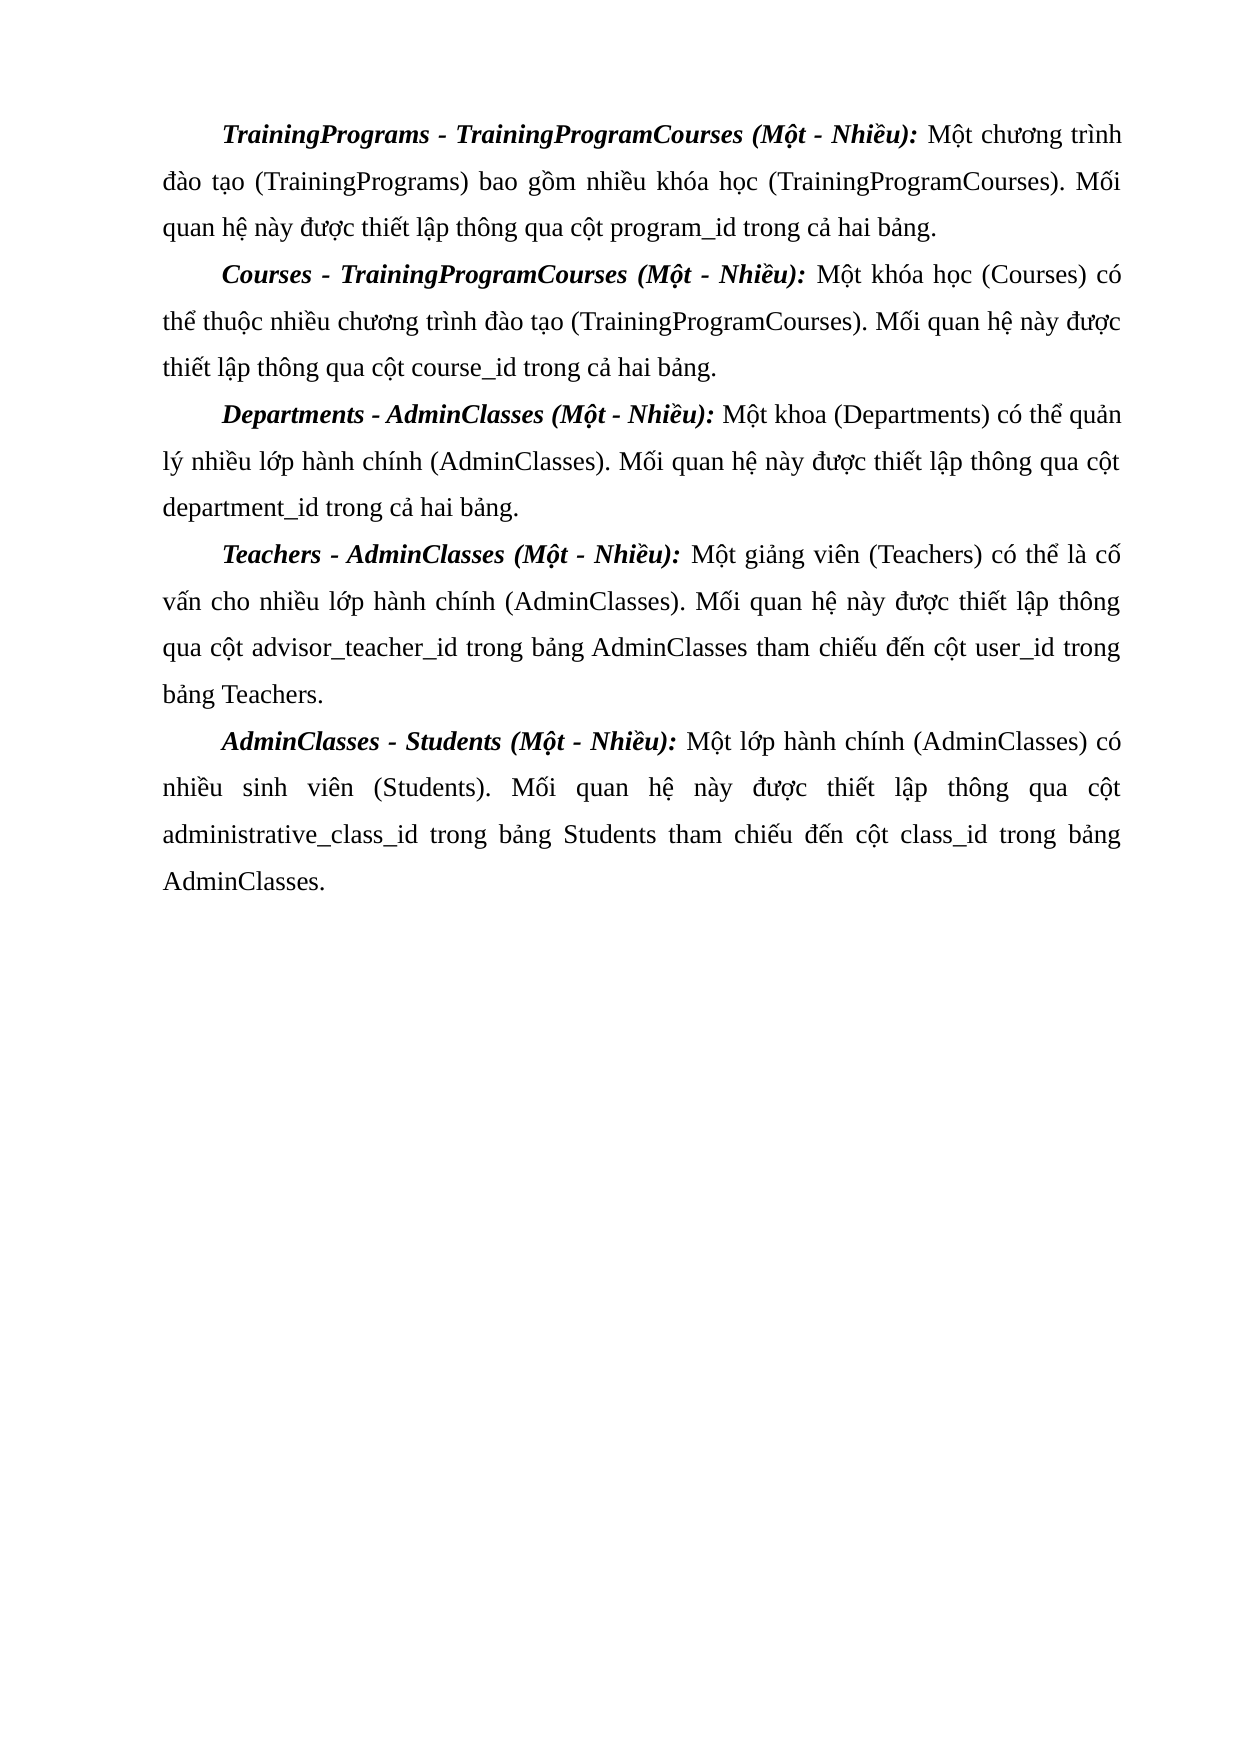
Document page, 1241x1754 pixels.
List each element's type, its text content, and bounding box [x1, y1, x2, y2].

text TrainingPrograms - TrainingProgramCourses (Một - Nhiều): Một chương trình đào tạo (TrainingPrograms) bao gồm nhiều khóa học (TrainingProgramCourses). Mối quan hệ này được thiết lập thông qua cột program_id trong cả hai bảng. [162, 118, 1122, 243]
text Teachers - AdminClasses (Một - Nhiều): Một giảng viên (Teachers) có thể là cố vấn cho nhiều lớp hành chính (AdminClasses). Mối quan hệ này được thiết lập thông qua cột advisor_teacher_id trong bảng AdminClasses tham chiếu đến cột user_id trong bảng Teachers. [162, 538, 1122, 709]
text AdminClasses - Students (Một - Nhiều): Một lớp hành chính (AdminClasses) có nhiều sinh viên (Students). Mối quan hệ này được thiết lập thông qua cột administrative_class_id trong bảng Students tham chiếu đến cột class_id trong bảng AdminClasses. [162, 725, 1122, 896]
text Courses - TrainingProgramCourses (Một - Nhiều): Một khóa học (Courses) có thể thuộc nhiều chương trình đào tạo (TrainingProgramCourses). Mối quan hệ này được thiết lập thông qua cột course_id trong cả hai bảng. [162, 258, 1122, 383]
text Departments - AdminClasses (Một - Nhiều): Một khoa (Departments) có thể quản lý nhiều lớp hành chính (AdminClasses). Mối quan hệ này được thiết lập thông qua cột department_id trong cả hai bảng. [162, 398, 1122, 523]
